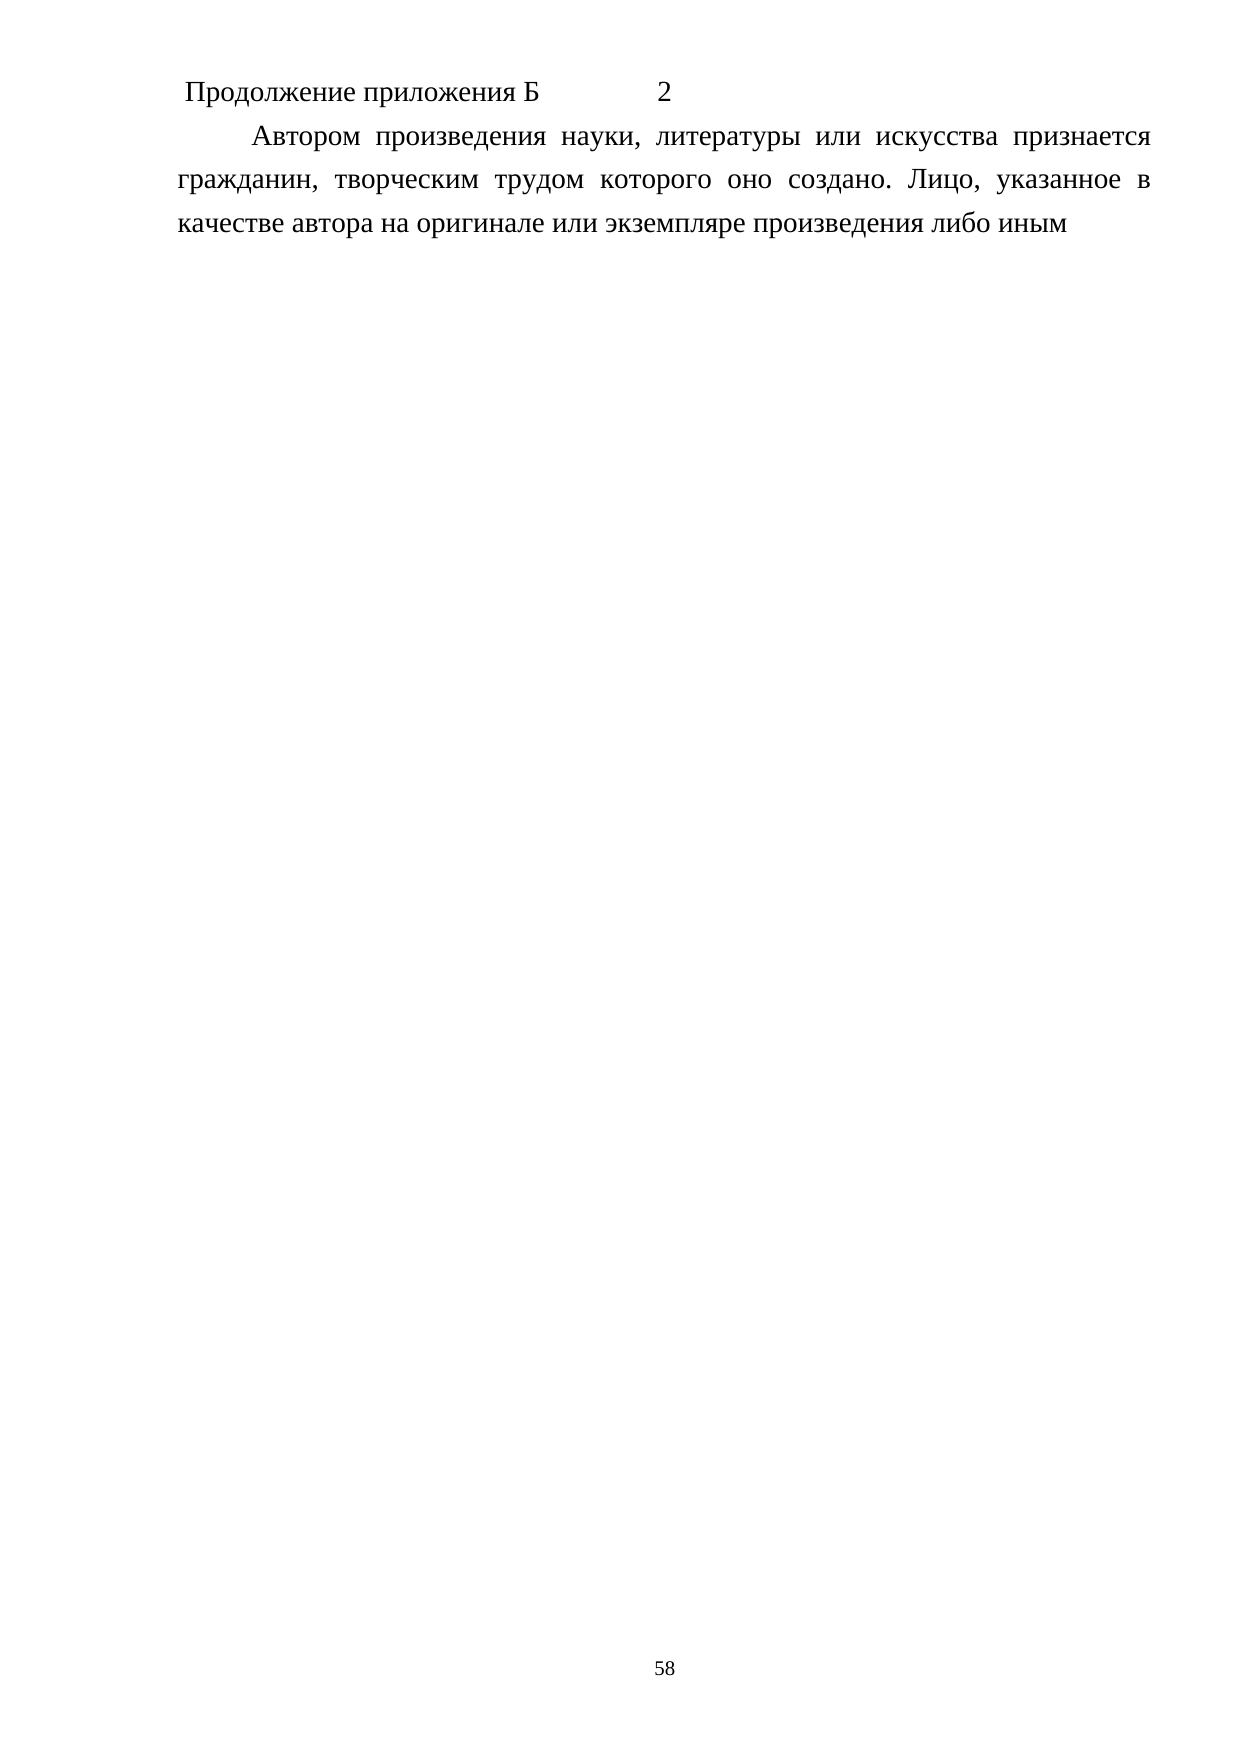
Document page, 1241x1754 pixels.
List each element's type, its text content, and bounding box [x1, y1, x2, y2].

text Автором произведения науки, литературы или искусства признается гражданин, творческим трудом которого оно создано. Лицо, указанное в качестве автора на оригинале или экземпляре произведения либо иным [177, 118, 1152, 239]
